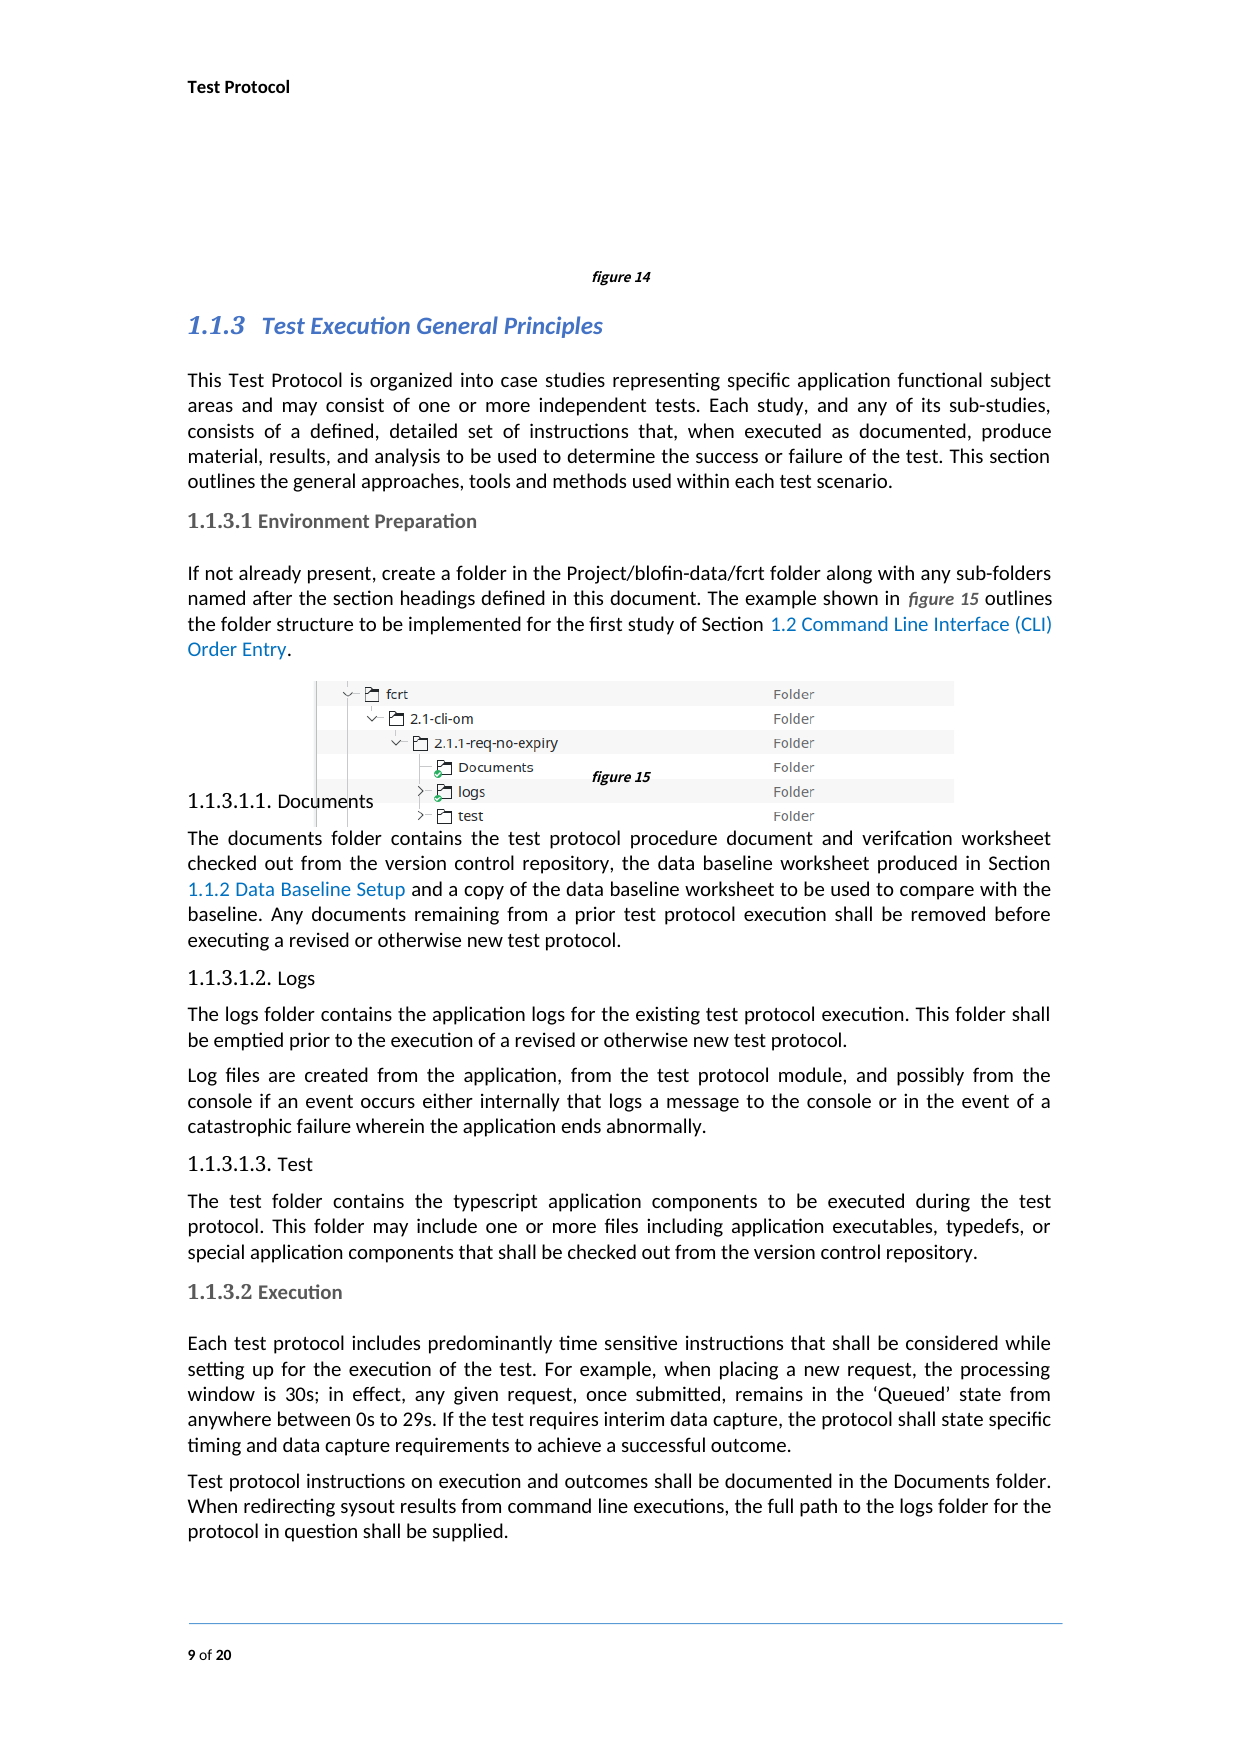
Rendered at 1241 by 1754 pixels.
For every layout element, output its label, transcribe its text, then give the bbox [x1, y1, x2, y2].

subtitle Logs [187, 963, 1053, 991]
text The logs folder contains the application logs for the existing test protocol execution. This folder shall be emptied prior to the execution of a revised or otherwise new test protocol. [187, 1001, 1053, 1052]
text This Test Protocol is organized into case studies representing specific application functional subject areas and may consist of one or more independent tests. Each study, and any of its sub-studies, consists of a defined, detailed set of instructions that, when executed as documented, produce material, results, and analysis to be used to determine the success or failure of the test. This section outlines the general approaches, tools and methods used within each test scenario. [187, 367, 1053, 494]
text Test protocol instructions on execution and outcomes shall be documented in the Documents folder. When redirecting sysout results from command line executions, the full path to the logs folder for the protocol in question shall be supplied. [187, 1468, 1053, 1544]
text Log files are created from the application, from the test protocol module, and possibly from the console if an event occurs either internally that logs a message to the console or in the event of a catastrophic failure wherein the application ends abnormally. [187, 1063, 1053, 1139]
picture [313, 815, 955, 825]
subtitle Documents [187, 786, 1053, 815]
text Each test protocol includes predominantly time sensitive instructions that shall be considered while setting up for the execution of the test. For example, when placing a new request, the processing window is 30s; in effect, any given request, once submitted, remains in the ‘Queued’ state from anywhere between 0s to 29s. If the test requires interim data capture, the protocol shall state specific timing and data capture requirements to achieve a successful outcome. [187, 1330, 1053, 1457]
subtitle Test Execution General Principles [187, 308, 1053, 342]
picture [313, 681, 955, 767]
text If not already present, create a folder in the Project/blofin-data/fcrt folder along with any sub-folders named after the section headings defined in this document. The example shown in figure 15 outlines the folder structure to be implemented for the first study of Section 2.1 Command Line Interface (CLI) Order Entry. [187, 560, 1053, 662]
text The test folder contains the typescript application components to be executed during the test protocol. This folder may include one or more files including application executables, typedefs, or special application components that shall be checked out from the version control repository. [187, 1188, 1053, 1264]
subtitle Test [187, 1149, 1053, 1178]
subtitle Execution [187, 1277, 1053, 1305]
subtitle Environment Preparation [187, 507, 1053, 535]
text figure 14 [187, 267, 1053, 286]
text figure 15 [187, 767, 1053, 786]
text The documents folder contains the test protocol procedure document and verifcation worksheet checked out from the version control repository, the data baseline worksheet produced in Section 1.1.2 Data Baseline Setup and a copy of the data baseline worksheet to be used to compare with the baseline. Any documents remaining from a prior test protocol execution shall be removed before executing a revised or otherwise new test protocol. [187, 825, 1053, 952]
